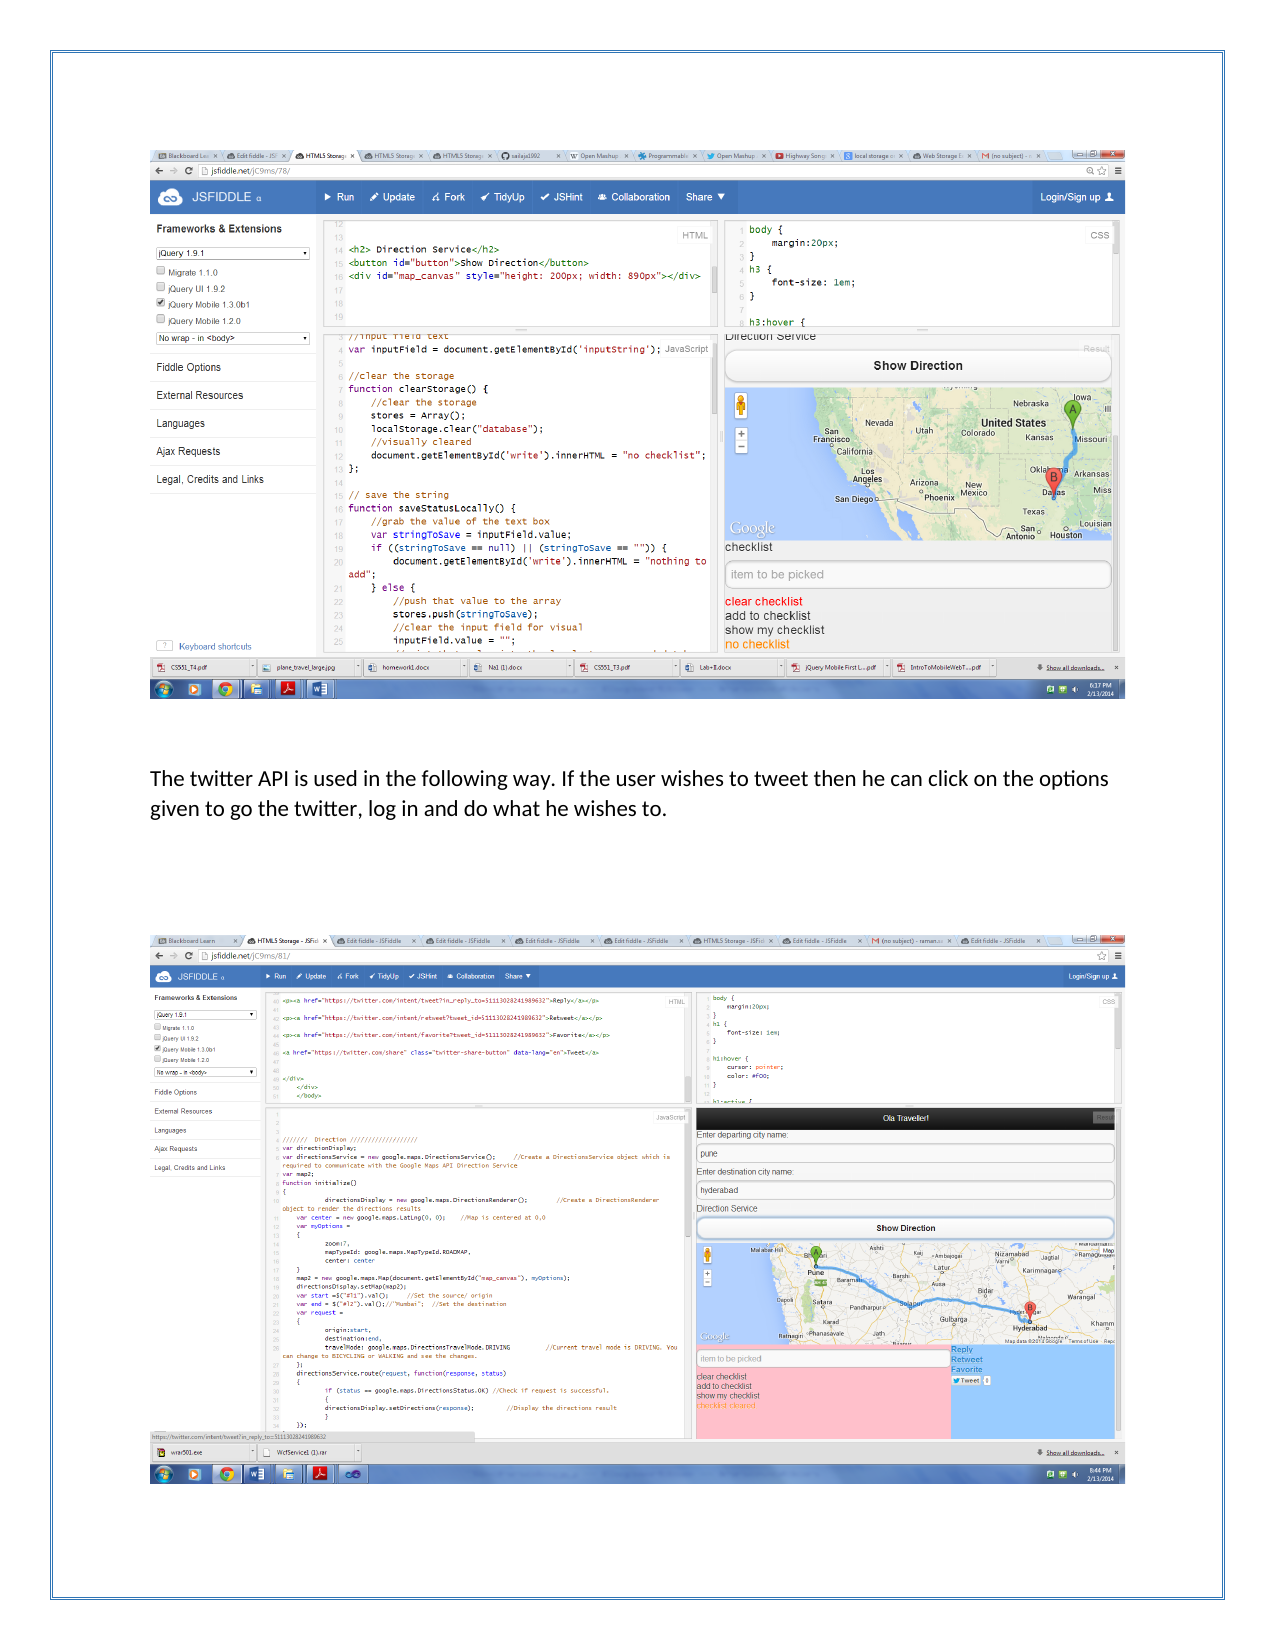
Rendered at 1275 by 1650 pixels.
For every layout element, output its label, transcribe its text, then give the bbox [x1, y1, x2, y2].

picture [150, 150, 1125, 699]
text The twitter API is used in the following way. If the user wishes to tweet then he can click on the options given to go the twitter, log in and do what he wishes to. [150, 764, 1125, 822]
picture [150, 935, 1125, 1484]
